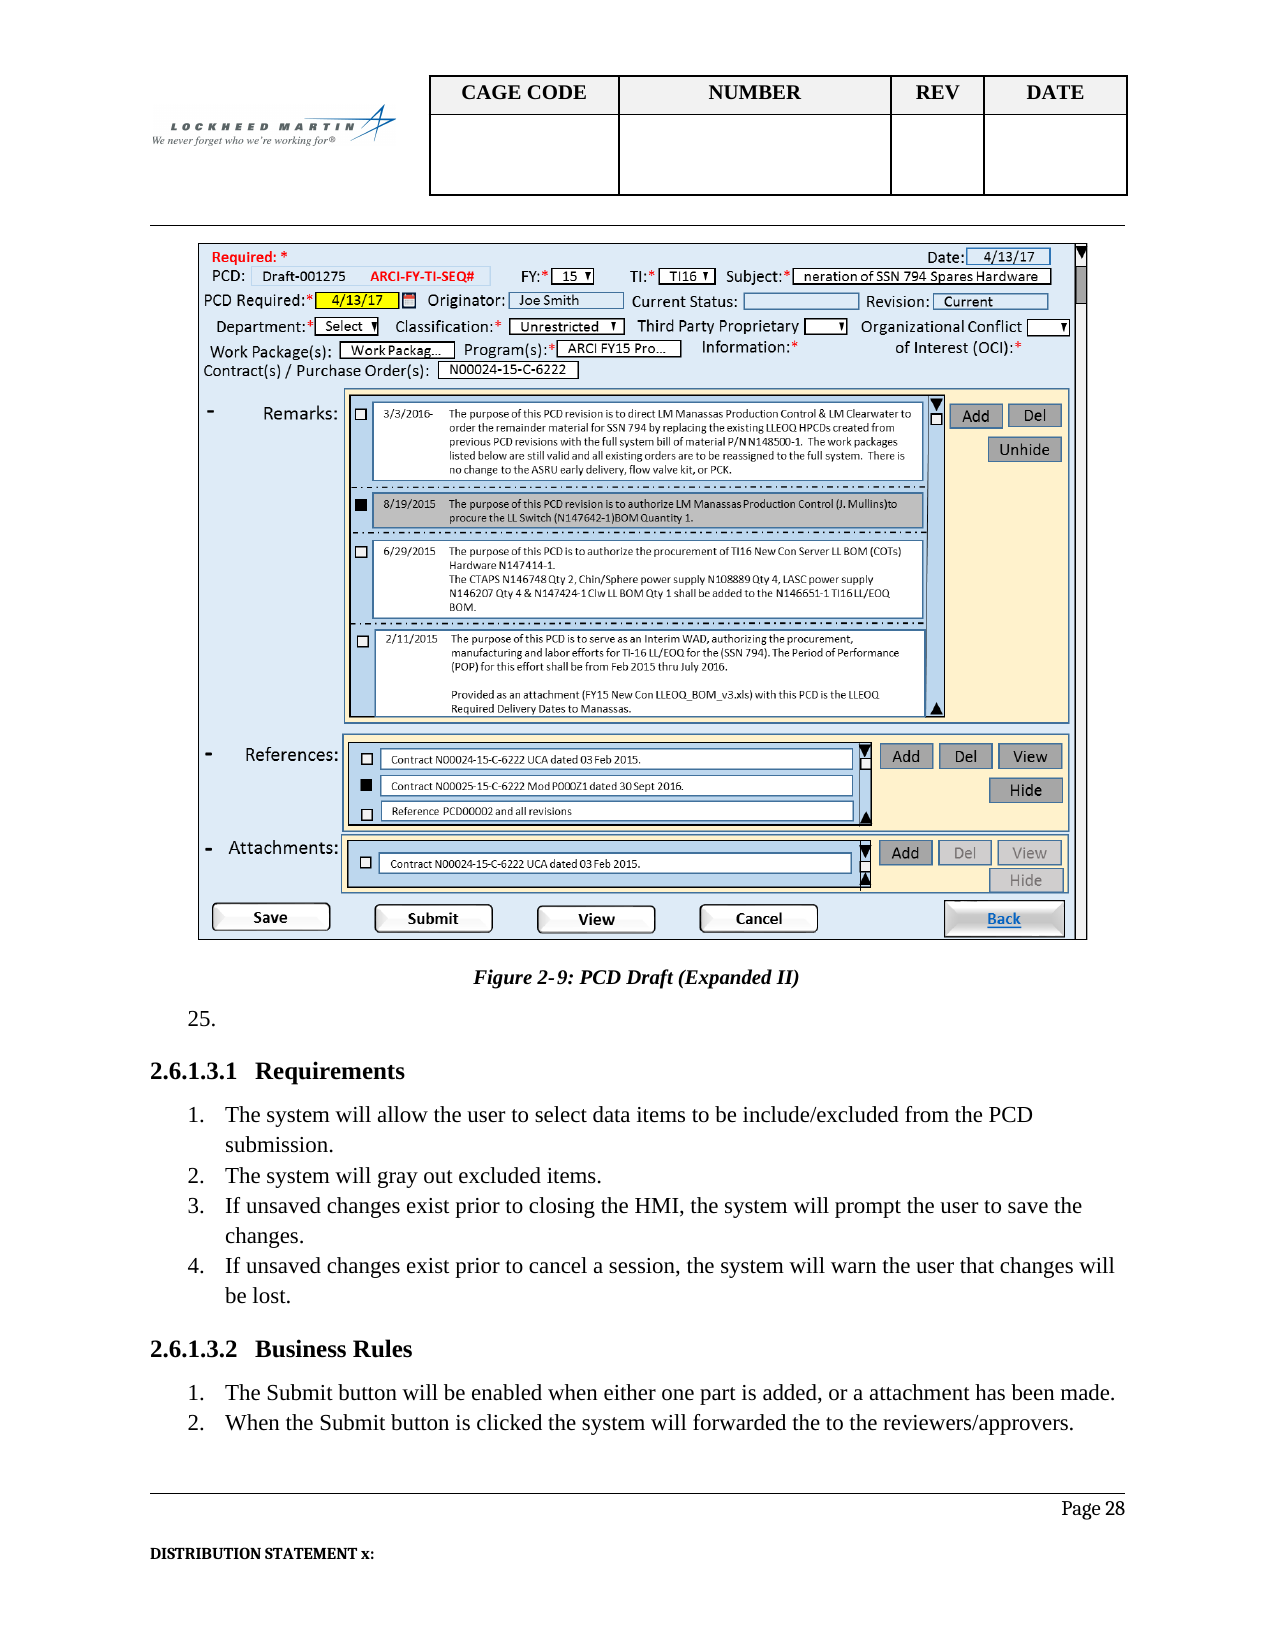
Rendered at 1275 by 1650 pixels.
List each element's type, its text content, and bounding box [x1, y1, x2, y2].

picture [187, 242, 1088, 940]
list The system will allow the user to select data items to be include/excluded from the PCD submission. [187, 1101, 1125, 1158]
subtitle Business Rules [150, 1334, 1125, 1362]
picture [152, 104, 397, 146]
list The Submit button will be enabled when either one part is added, or a attachment has been made. [187, 1379, 1125, 1406]
subtitle Requirements [150, 1056, 1125, 1084]
list When the Submit button is clicked the system will forwarded the to the reviewers/approvers. [187, 1409, 1125, 1436]
list The system will gray out excluded items. [187, 1162, 1125, 1188]
list If unsaved changes exist prior to closing the HMI, the system will prompt the user to save the changes. [187, 1192, 1125, 1248]
list If unsaved changes exist prior to cancel a session, the system will warn the user that changes will be lost. [187, 1252, 1125, 1309]
